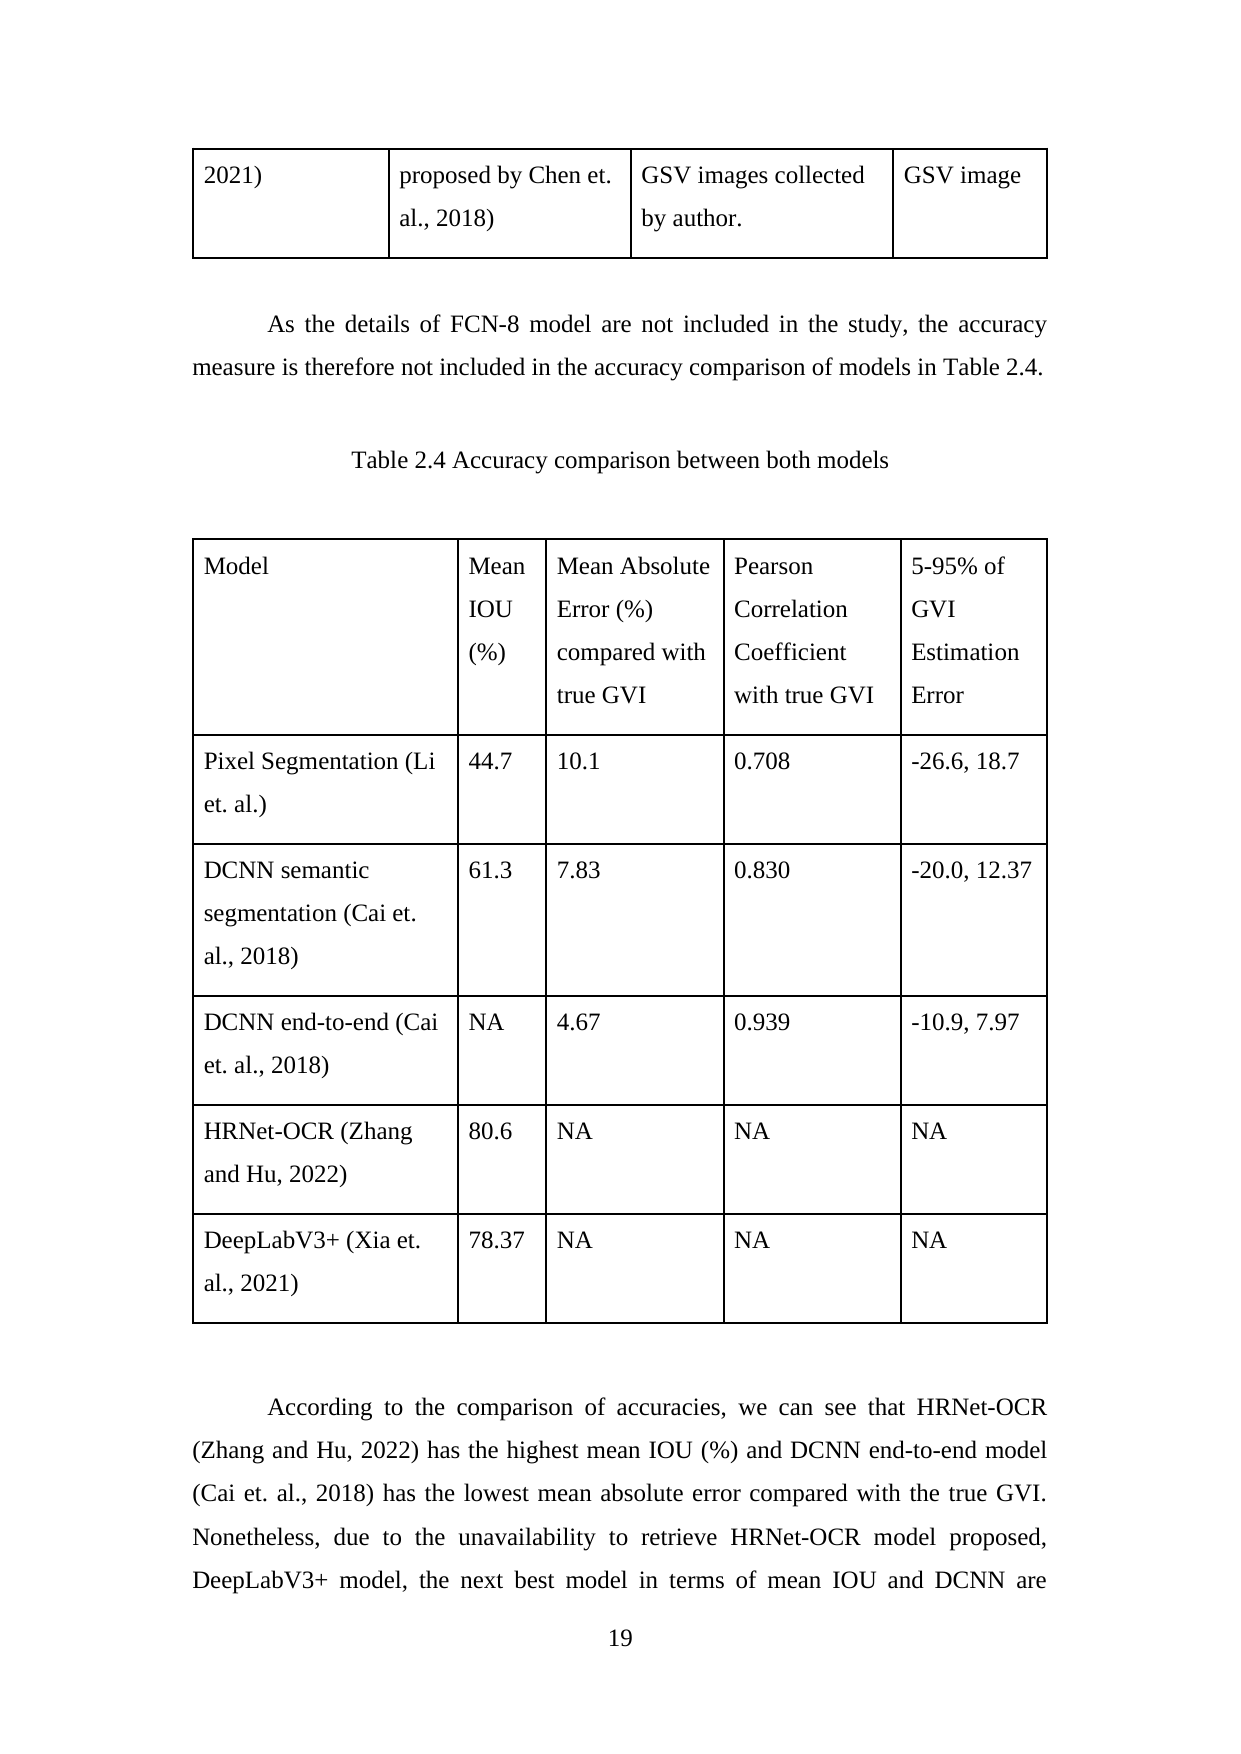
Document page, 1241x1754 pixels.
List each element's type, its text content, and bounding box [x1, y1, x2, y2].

table_header 5-95% of GVI Estimation Error [902, 540, 1046, 733]
table_cell -20.0, 12.37 [902, 845, 1046, 995]
table_cell 80.6 [459, 1106, 545, 1213]
table_header Mean Absolute Error (%) compared with true GVI [547, 540, 723, 733]
table_cell 61.3 [459, 845, 545, 995]
table_cell HRNet-OCR (Zhang and Hu, 2022) [194, 1106, 457, 1213]
text As the details of FCN-8 model are not included in the study, the accuracy measure is therefore not included in the accuracy comparison of models in Table 2.4. [192, 309, 1048, 381]
table_cell 0.939 [725, 997, 900, 1104]
table_cell 44.7 [459, 736, 545, 843]
table_header Model [194, 540, 457, 733]
table_cell 0.708 [725, 736, 900, 843]
table_cell NA [459, 997, 545, 1104]
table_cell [632, 150, 892, 257]
table_header Mean IOU (%) [459, 540, 545, 733]
table_cell DCNN end-to-end (Cai et. al., 2018) [194, 997, 457, 1104]
table_cell 0.830 [725, 845, 900, 995]
text Table 2.4 Accuracy comparison between both models [192, 445, 1048, 474]
table_cell DCNN semantic segmentation (Cai et. al., 2018) [194, 845, 457, 995]
table_cell 4.67 [547, 997, 723, 1104]
table_cell NA [547, 1215, 723, 1322]
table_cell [894, 150, 1046, 257]
table_cell NA [725, 1215, 900, 1322]
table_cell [390, 150, 630, 257]
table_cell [194, 150, 388, 257]
table_cell NA [902, 1215, 1046, 1322]
table_cell DeepLabV3+ (Xia et. al., 2021) [194, 1215, 457, 1322]
table_cell 7.83 [547, 845, 723, 995]
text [192, 1392, 1048, 1593]
table_cell NA [547, 1106, 723, 1213]
table_cell Pixel Segmentation (Li et. al.) [194, 736, 457, 843]
table_cell -26.6, 18.7 [902, 736, 1046, 843]
table_cell NA [902, 1106, 1046, 1213]
table_cell 10.1 [547, 736, 723, 843]
table_header Pearson Correlation Coefficient with true GVI [725, 540, 900, 733]
table_cell NA [725, 1106, 900, 1213]
table_cell -10.9, 7.97 [902, 997, 1046, 1104]
table_cell 78.37 [459, 1215, 545, 1322]
